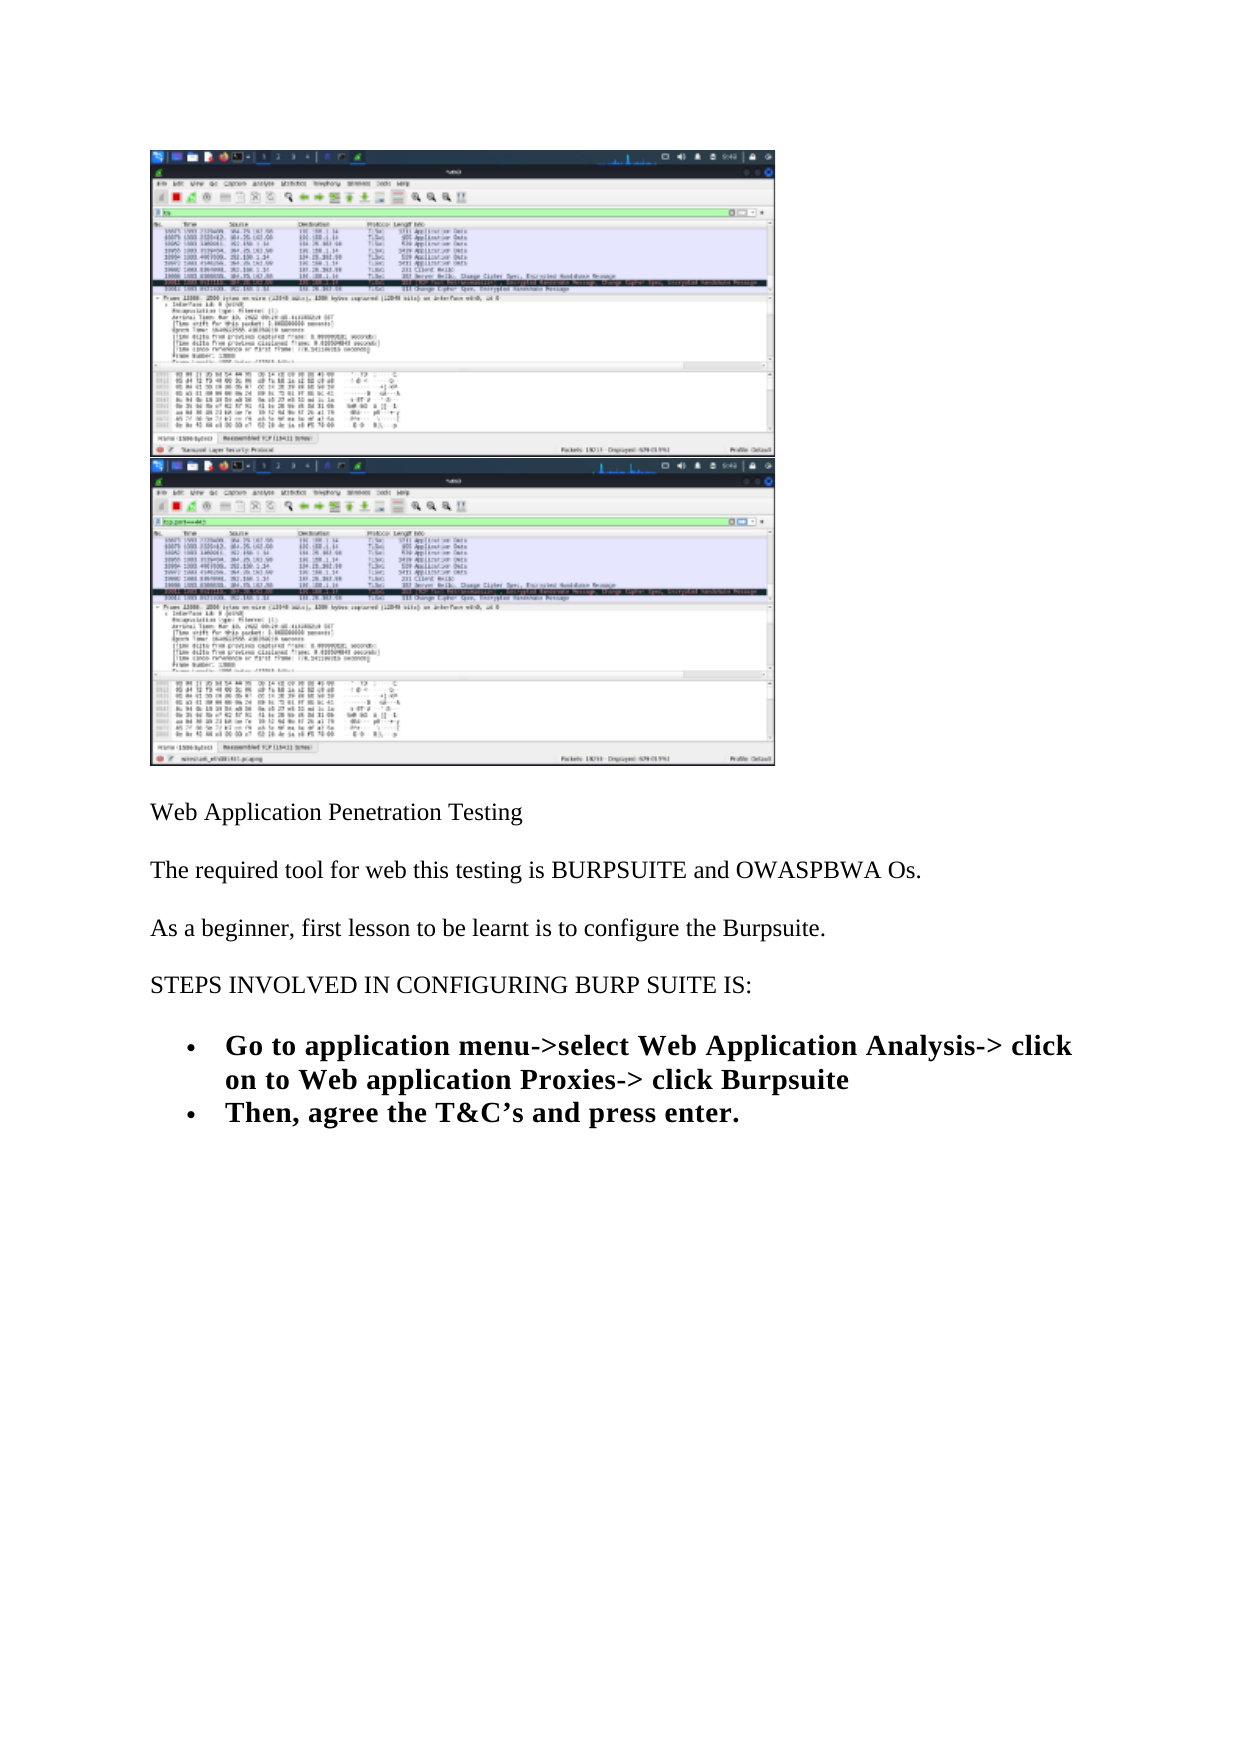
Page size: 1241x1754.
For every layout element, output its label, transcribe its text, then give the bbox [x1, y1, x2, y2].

list Then, agree the T&C’s and press enter. [187, 1096, 1090, 1129]
text The required tool for web this testing is BURPSUITE and OWASPBWA Os. [150, 855, 1090, 883]
text STEPS INVOLVED IN CONFIGURING BURP SUITE IS: [150, 971, 1090, 999]
list Go to application menu->select Web Application Analysis-> click on to Web application Proxies-> click Burpsuite [187, 1028, 1090, 1096]
text Web Application Penetration Testing [150, 797, 1090, 826]
picture [150, 458, 775, 766]
text As a beginner, first lesson to be learnt is to configure the Burpsuite. [150, 913, 1090, 941]
picture [150, 150, 775, 457]
